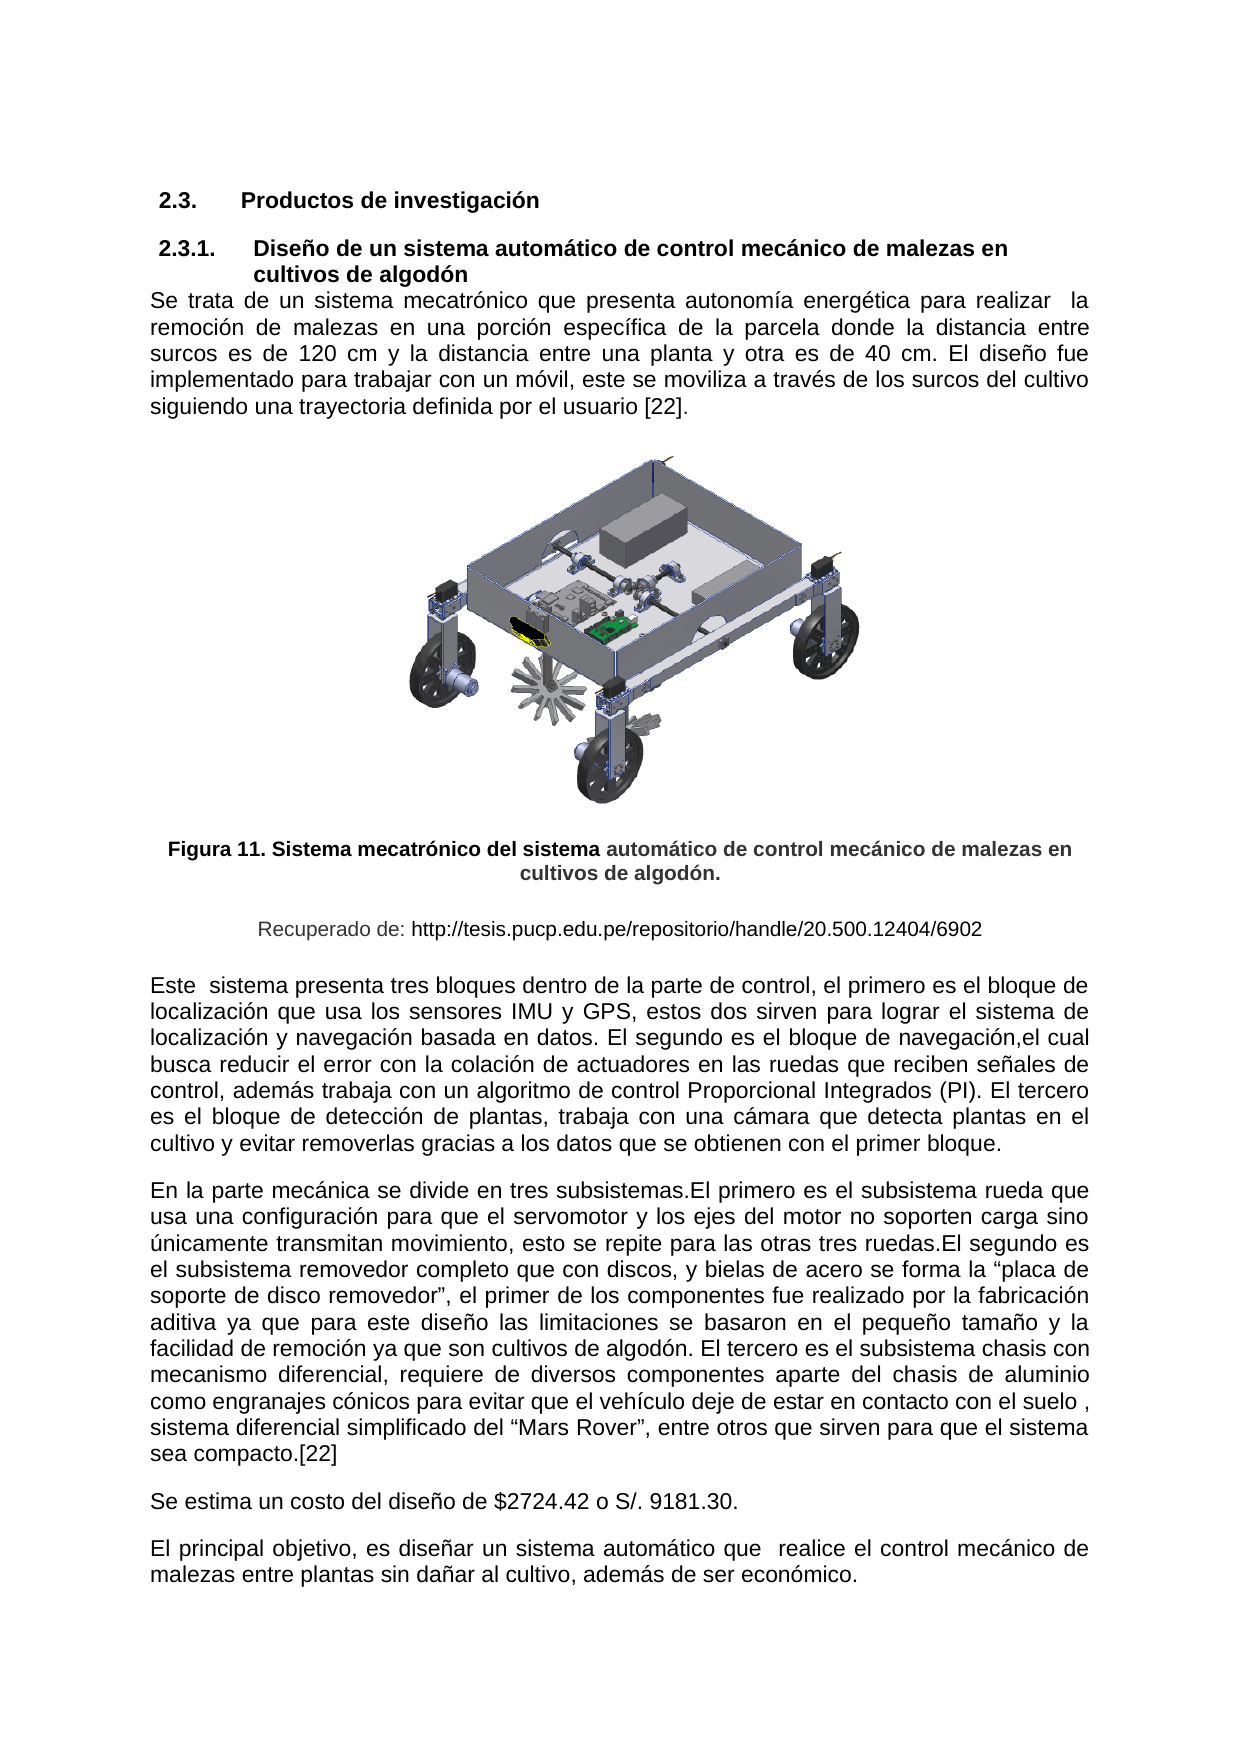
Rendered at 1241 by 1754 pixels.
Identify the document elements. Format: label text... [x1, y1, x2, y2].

text Este sistema presenta tres bloques dentro de la parte de control, el primero es el bloque de localización que usa los sensores IMU y GPS, estos dos sirven para lograr el sistema de localización y navegación basada en datos. El segundo es el bloque de navegación,el cual busca reducir el error con la colación de actuadores en las ruedas que reciben señales de control, además trabaja con un algoritmo de control Proporcional Integrados (PI). El tercero es el bloque de detección de plantas, trabaja con una cámara que detecta plantas en el cultivo y evitar removerlas gracias a los datos que se obtienen con el primer bloque. [150, 972, 1090, 1156]
subtitle Productos de investigación [197, 187, 1090, 214]
text Figura 11. Sistema mecatrónico del sistema automático de control mecánico de malezas en cultivos de algodón. [150, 837, 1090, 885]
text El principal objetivo, es diseñar un sistema automático que realice el control mecánico de malezas entre plantas sin dañar al cultivo, además de ser económico. [150, 1535, 1090, 1587]
text En la parte mecánica se divide en tres subsistemas.El primero es el subsistema rueda que usa una configuración para que el servomotor y los ejes del motor no soporten carga sino únicamente transmitan movimiento, esto se repite para las otras tres ruedas.El segundo es el subsistema removedor completo que con discos, y bielas de acero se forma la “placa de soporte de disco removedor”, el primer de los componentes fue realizado por la fabricación aditiva ya que para este diseño las limitaciones se basaron en el pequeño tamaño y la facilidad de remoción ya que son cultivos de algodón. El tercero es el subsistema chasis con mecanismo diferencial, requiere de diversos componentes aparte del chasis de aluminio como engranajes cónicos para evitar que el vehículo deje de estar en contacto con el suelo , sistema diferencial simplificado del “Mars Rover”, entre otros que sirven para que el sistema sea compacto.[22] [150, 1177, 1090, 1467]
list Diseño de un sistema automático de control mecánico de malezas en cultivos de algodón [216, 235, 1090, 287]
picture [356, 440, 884, 806]
text Se estima un costo del diseño de $2724.42 o S/. 9181.30. [150, 1488, 1090, 1514]
text Recuperado de: http://tesis.pucp.edu.pe/repositorio/handle/20.500.12404/6902 [150, 916, 1090, 940]
text Se trata de un sistema mecatrónico que presenta autonomía energética para realizar la remoción de malezas en una porción específica de la parcela donde la distancia entre surcos es de 120 cm y la distancia entre una planta y otra es de 40 cm. El diseño fue implementado para trabajar con un móvil, este se moviliza a través de los surcos del cultivo siguiendo una trayectoria definida por el usuario [22]. [150, 287, 1090, 419]
